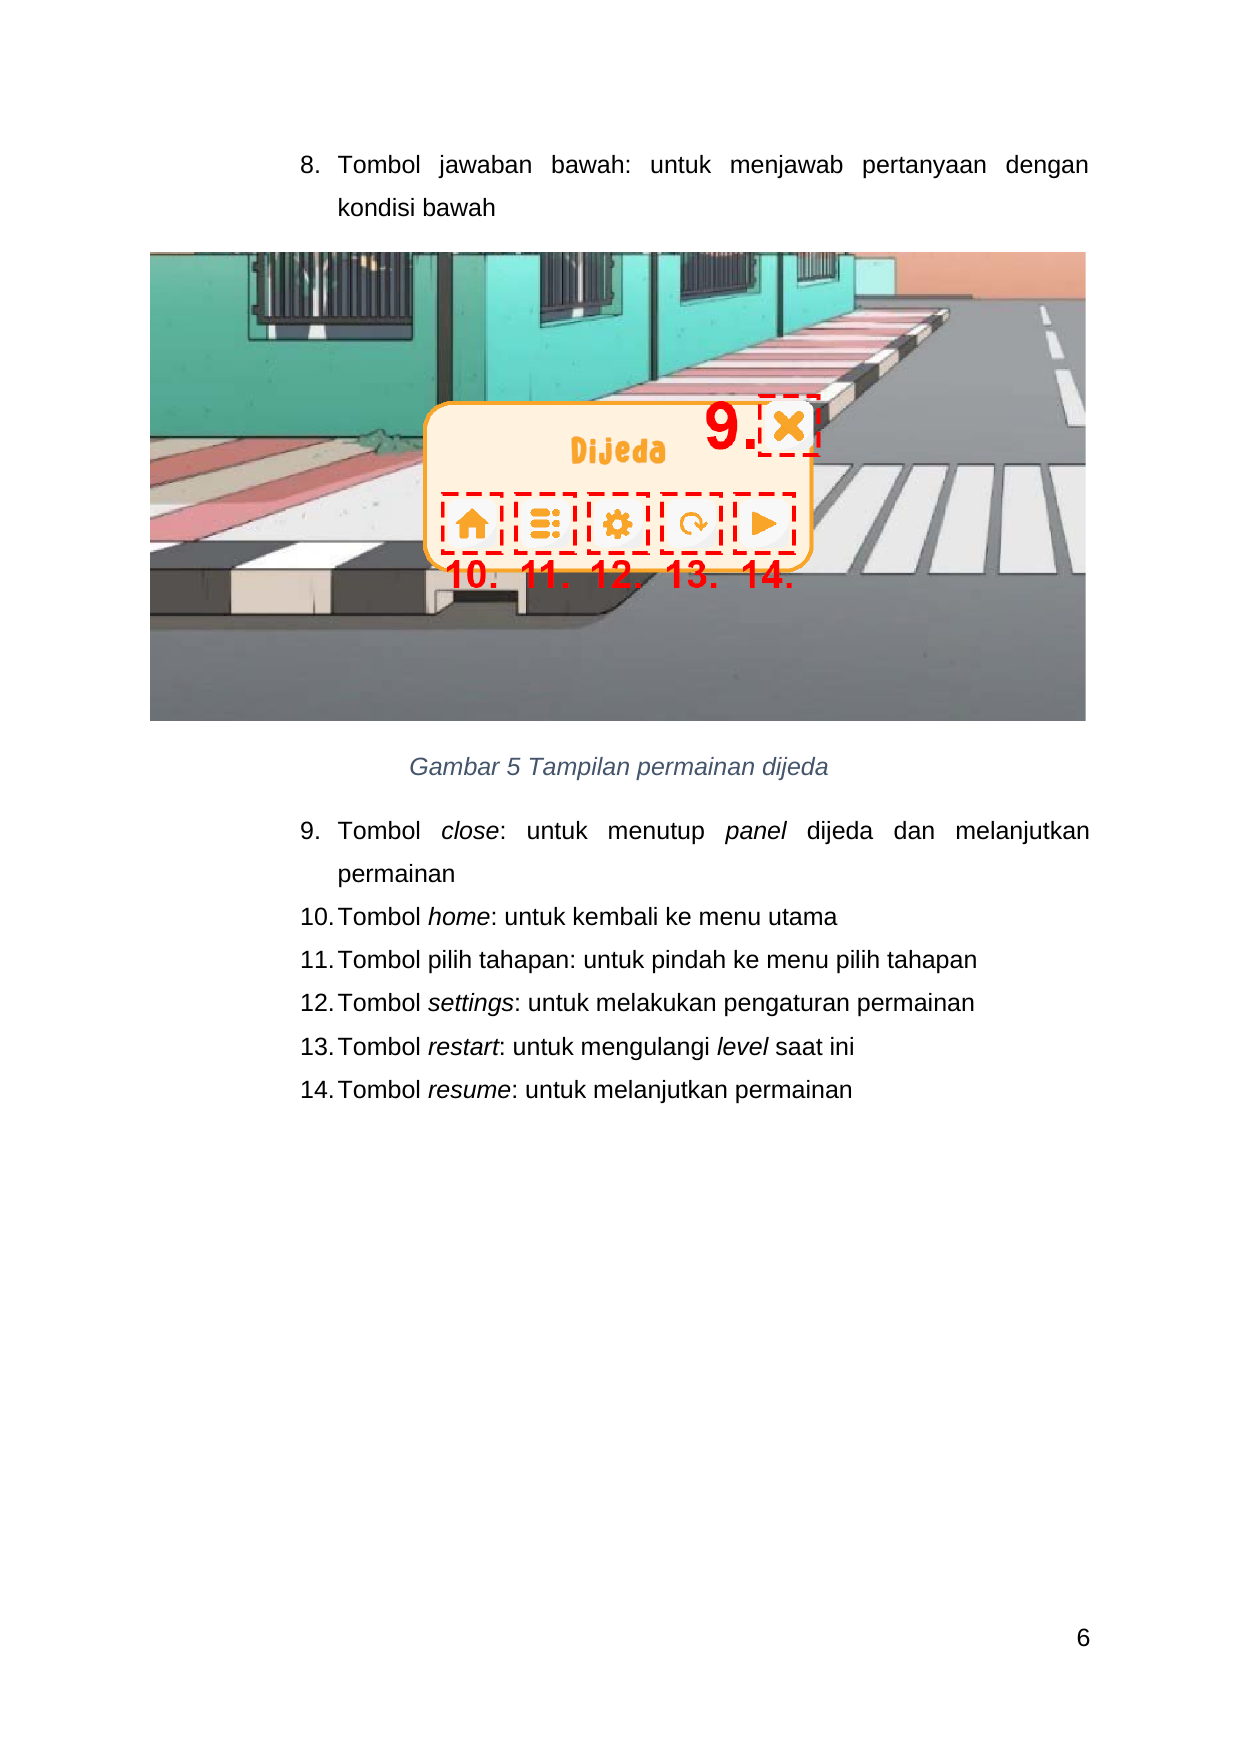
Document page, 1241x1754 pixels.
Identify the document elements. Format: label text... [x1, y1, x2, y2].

list Tombol close: untuk menutup panel dijeda dan melanjutkan permainan [300, 816, 1090, 888]
list Tombol settings: untuk melakukan pengaturan permainan [300, 988, 1090, 1017]
list Tombol jawaban bawah: untuk menjawab pertanyaan dengan kondisi bawah [300, 150, 1090, 222]
list Tombol restart: untuk mengulangi level saat ini [300, 1031, 1090, 1060]
picture [150, 252, 1086, 721]
list Tombol resume: untuk melanjutkan permainan [300, 1074, 1090, 1103]
list Tombol pilih tahapan: untuk pindah ke menu pilih tahapan [300, 945, 1090, 974]
list Tombol home: untuk kembali ke menu utama [300, 902, 1090, 931]
text Gambar 5 Tampilan permainan dijeda [150, 752, 1090, 781]
